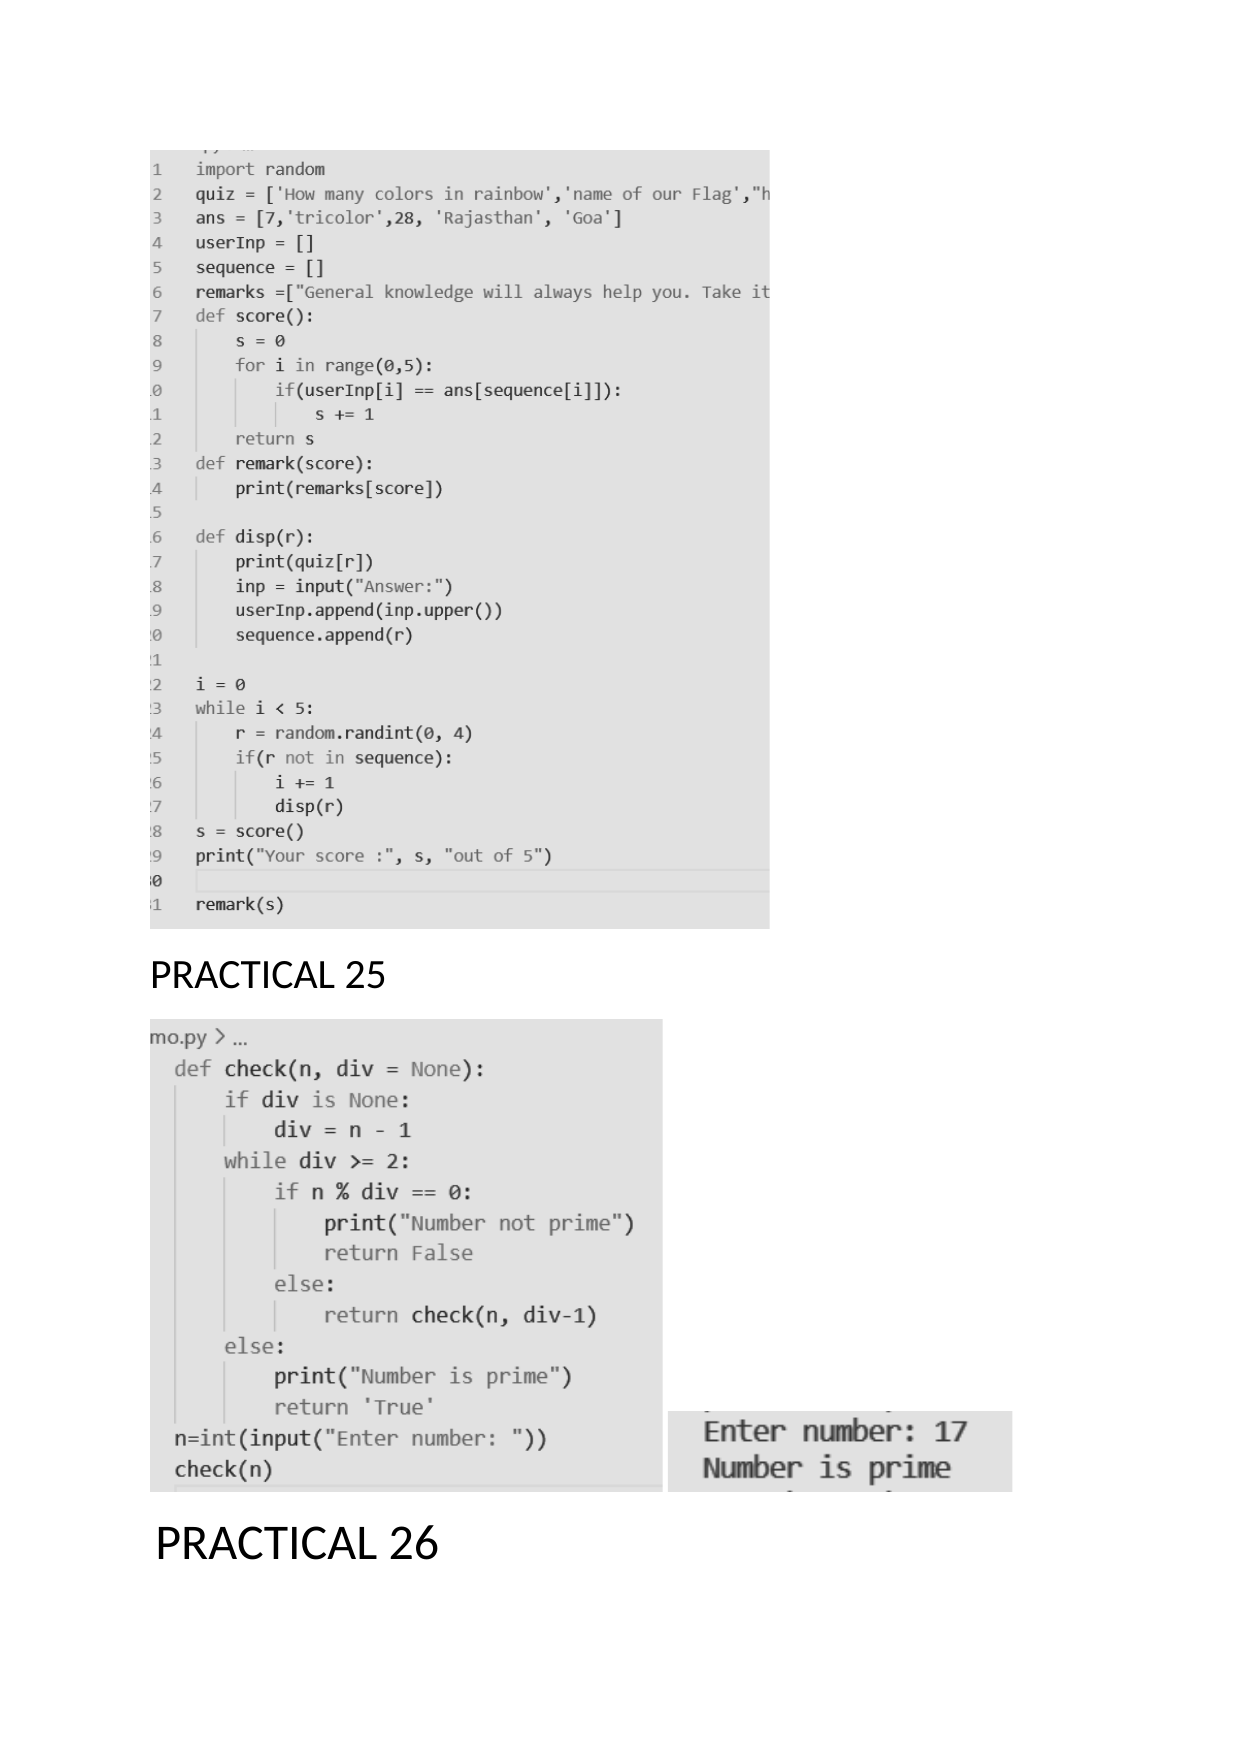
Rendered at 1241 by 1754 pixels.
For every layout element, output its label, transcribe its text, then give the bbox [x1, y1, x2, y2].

picture [150, 150, 770, 929]
picture [150, 1019, 663, 1492]
text PRACTICAL 26 [150, 1511, 1090, 1572]
picture [667, 1411, 1013, 1492]
text PRACTICAL 25 [150, 948, 1090, 999]
